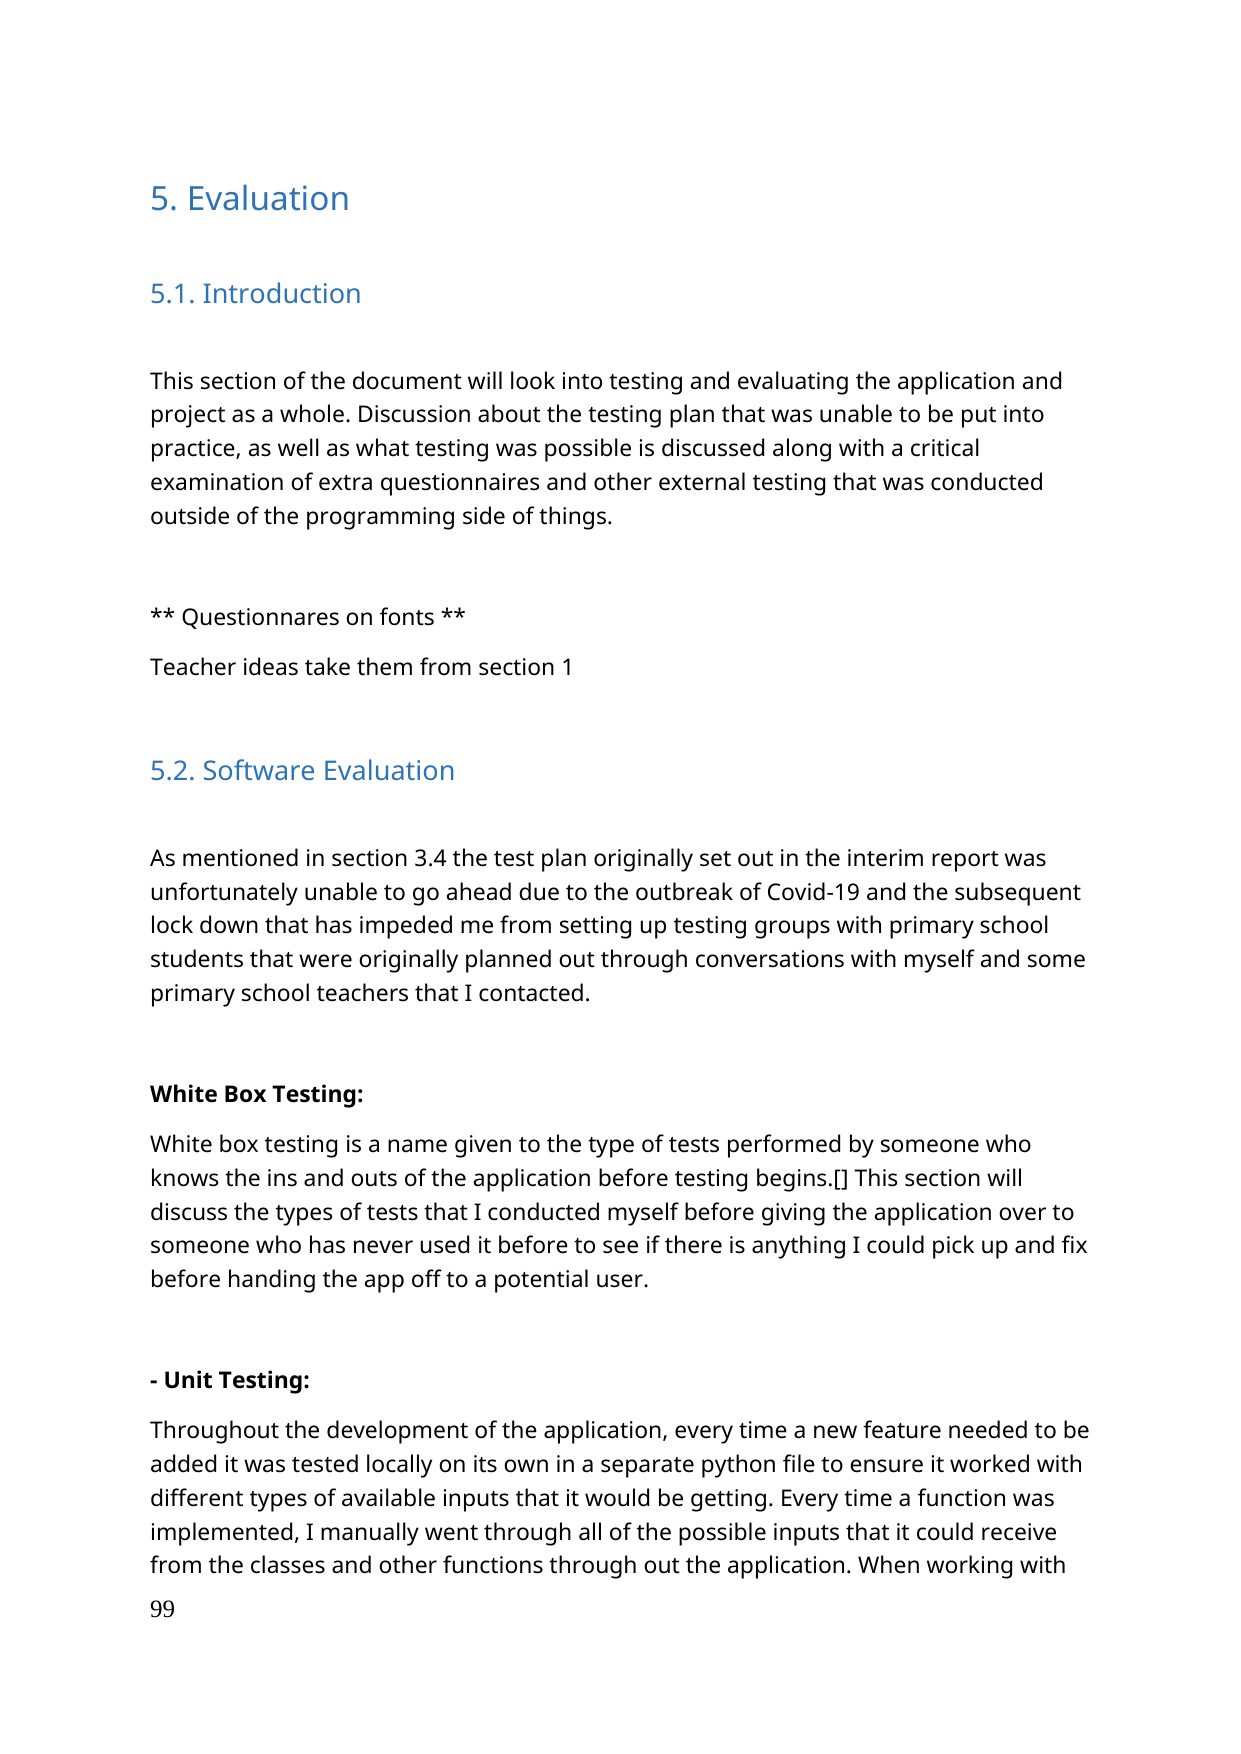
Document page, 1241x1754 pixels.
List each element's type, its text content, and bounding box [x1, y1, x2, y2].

text White Box Testing: [150, 1078, 1090, 1109]
text ** Questionnares on fonts ** [150, 600, 1090, 632]
subtitle 5. Evaluation [150, 175, 1090, 220]
text White box testing is a name given to the type of tests performed by someone who knows the ins and outs of the application before testing begins.[] This section will discuss the types of tests that I conducted myself before giving the application over to someone who has never used it before to see if there is anything I could pick up and fix before handing the app off to a potential user. [150, 1128, 1090, 1294]
text Teacher ideas take them from section 1 [150, 651, 1090, 682]
text - Unit Testing: [150, 1364, 1090, 1395]
text As mentioned in section 3.4 the test plan originally set out in the interim report was unfortunately unable to go ahead due to the outbreak of Covid-19 and the subsequent lock down that has impeded me from setting up testing groups with primary school students that were originally planned out through conversations with myself and some primary school teachers that I contacted. [150, 842, 1090, 1008]
subtitle 5.1. Introduction [150, 274, 1090, 311]
subtitle 5.2. Software Evaluation [150, 752, 1090, 788]
text This section of the document will look into testing and evaluating the application and project as a whole. Discussion about the testing plan that was unable to be put into practice, as well as what testing was possible is discussed along with a critical examination of extra questionnaires and other external testing that was conducted outside of the programming side of things. [150, 364, 1090, 531]
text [150, 1414, 1090, 1581]
